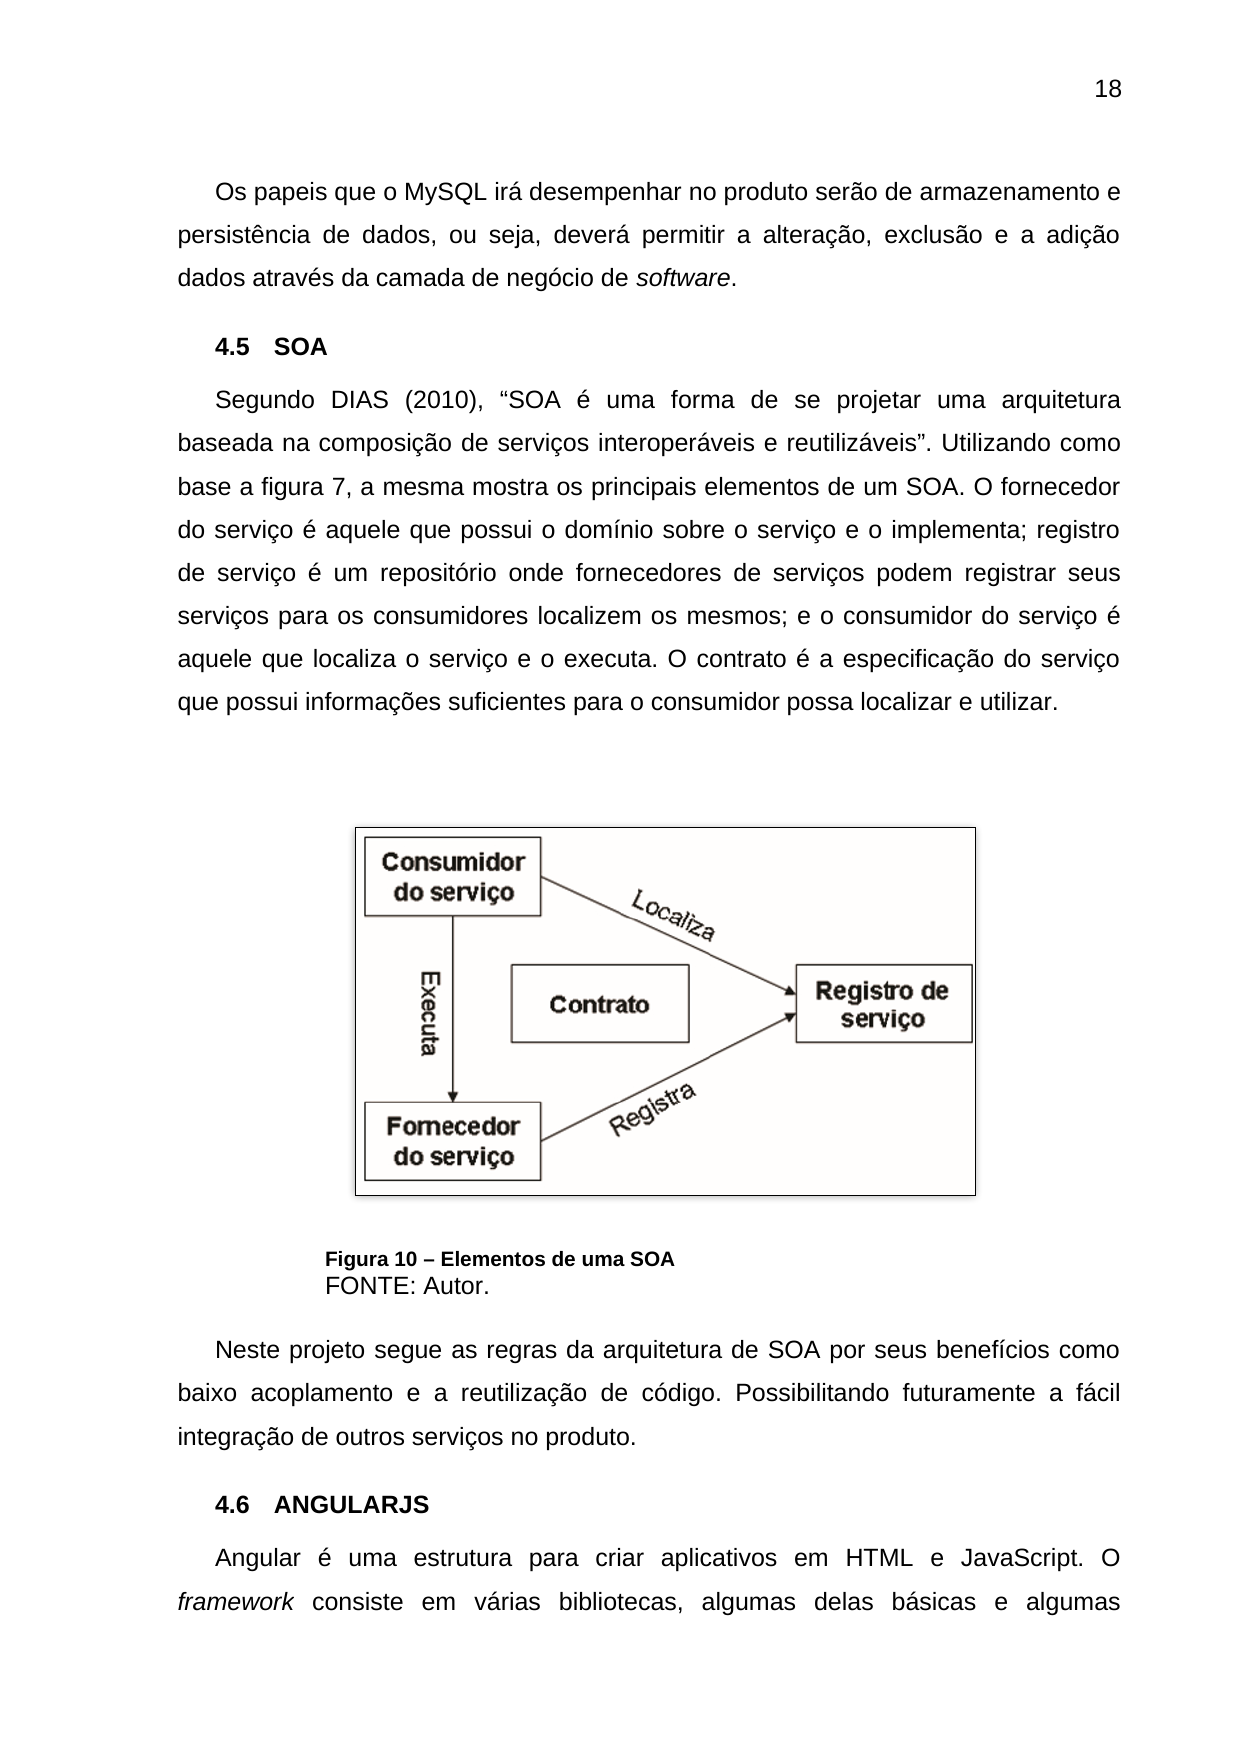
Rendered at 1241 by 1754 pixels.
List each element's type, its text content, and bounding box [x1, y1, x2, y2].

subtitle SOA [215, 332, 1122, 360]
text Os papeis que o MySQL irá desempenhar no produto serão de armazenamento e persistência de dados, ou seja, deverá permitir a alteração, exclusão e a adição dados através da camada de negócio de software. [177, 177, 1122, 292]
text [177, 1543, 1122, 1586]
picture [356, 828, 975, 1195]
subtitle ANGULARJS [215, 1489, 1122, 1518]
text Segundo DIAS (2010), “SOA é uma forma de se projetar uma arquitetura baseada na composição de serviços interoperáveis e reutilizáveis”. Utilizando como base a figura 7, a mesma mostra os principais elementos de um SOA. O fornecedor do serviço é aquele que possui o domínio sobre o serviço e o implementa; registro de serviço é um repositório onde fornecedores de serviços podem registrar seus serviços para os consumidores localizem os mesmos; e o consumidor do serviço é aquele que localiza o serviço e o executa. O contrato é a especificação do serviço que possui informações suficientes para o consumidor possa localizar e utilizar. [177, 385, 1122, 716]
text Neste projeto segue as regras da arquitetura de SOA por seus benefícios como baixo acoplamento e a reutilização de código. Possibilitando futuramente a fácil integração de outros serviços no produto. [177, 1335, 1122, 1450]
text FONTE: Autor. [325, 1271, 1122, 1300]
